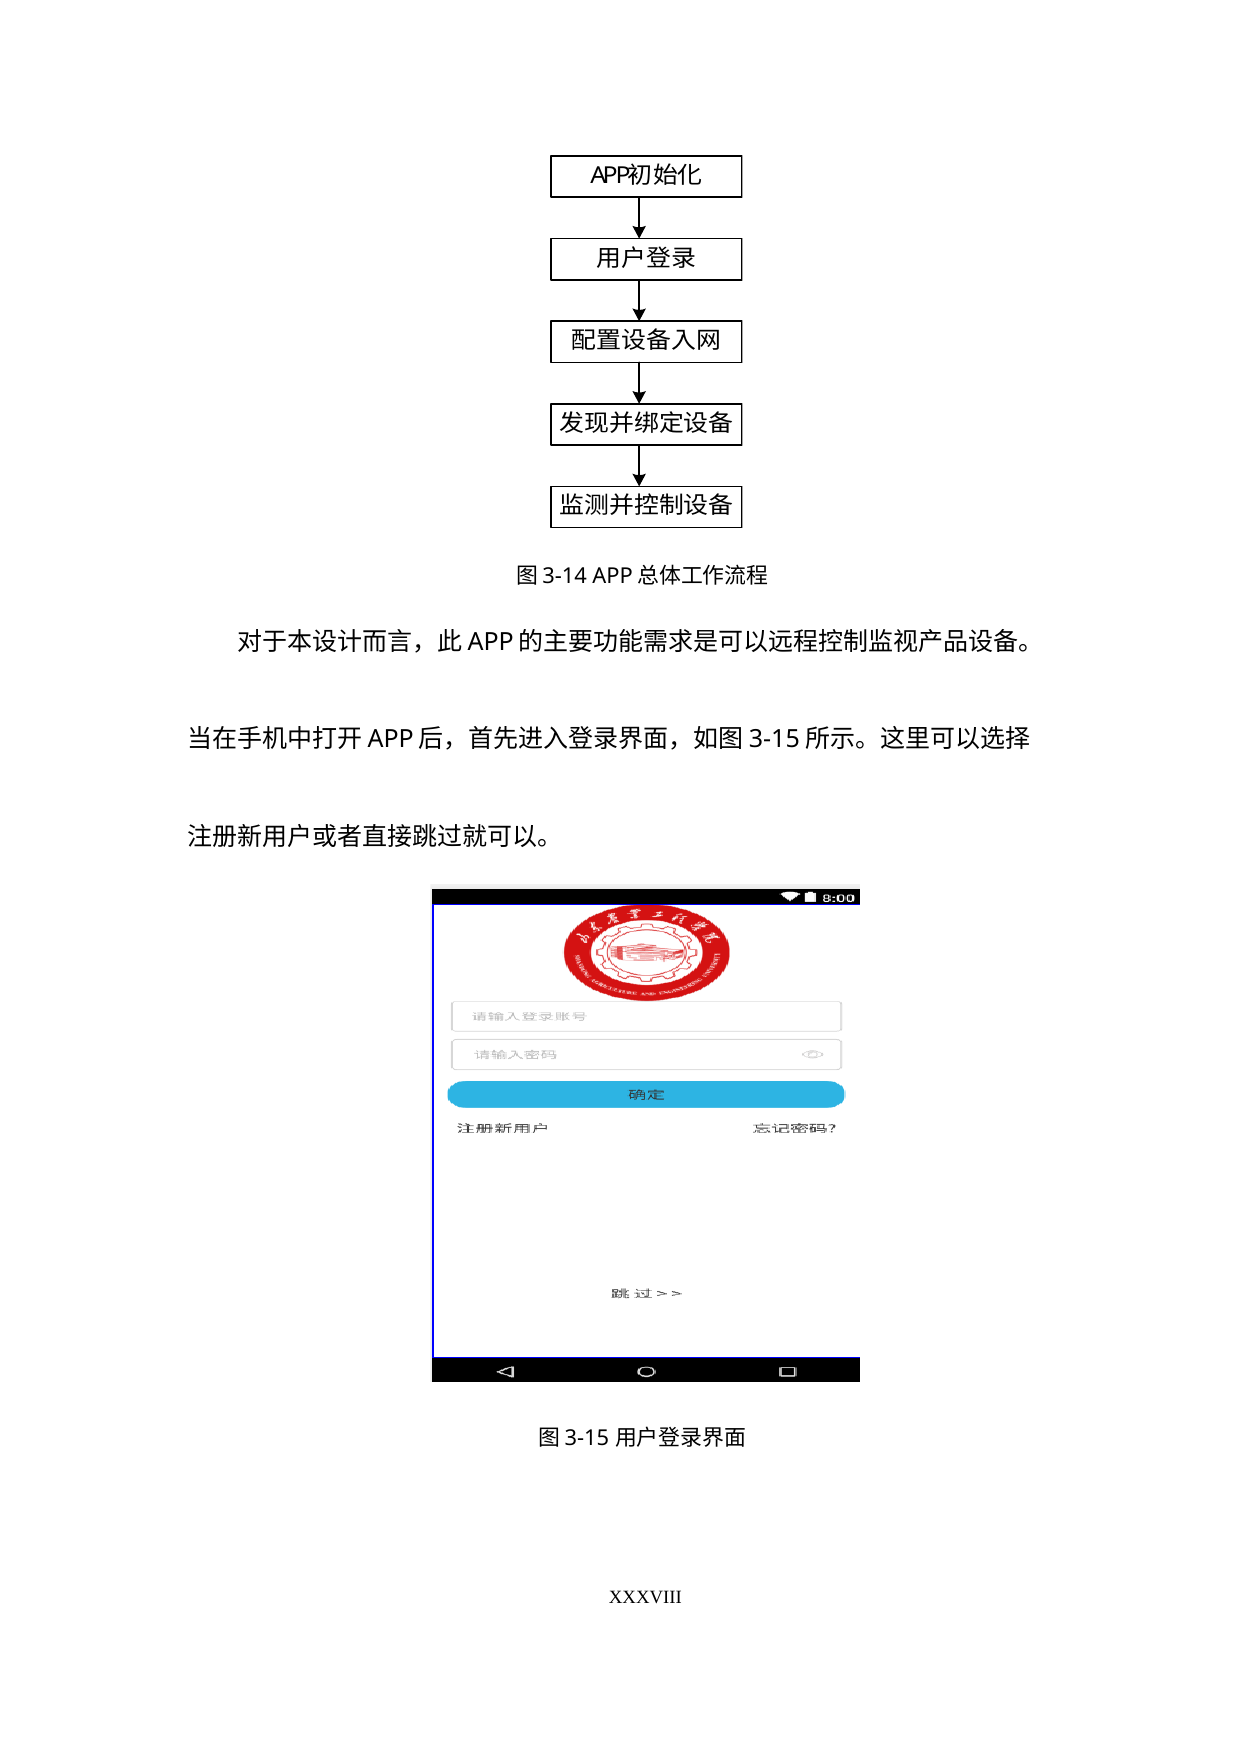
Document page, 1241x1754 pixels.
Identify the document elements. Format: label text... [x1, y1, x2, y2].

text 图3-14 APP总体工作流程 [187, 558, 1053, 591]
text 对于本设计而言，此APP的主要功能需求是可以远程控制监视产品设备。当在手机中打开APP后，首先进入登录界面，如图3-15所示。这里可以选择注册新用户或者直接跳过就可以。 [187, 607, 1053, 867]
text 图3-15 用户登录界面 [187, 1420, 1053, 1452]
picture [430, 884, 860, 1382]
